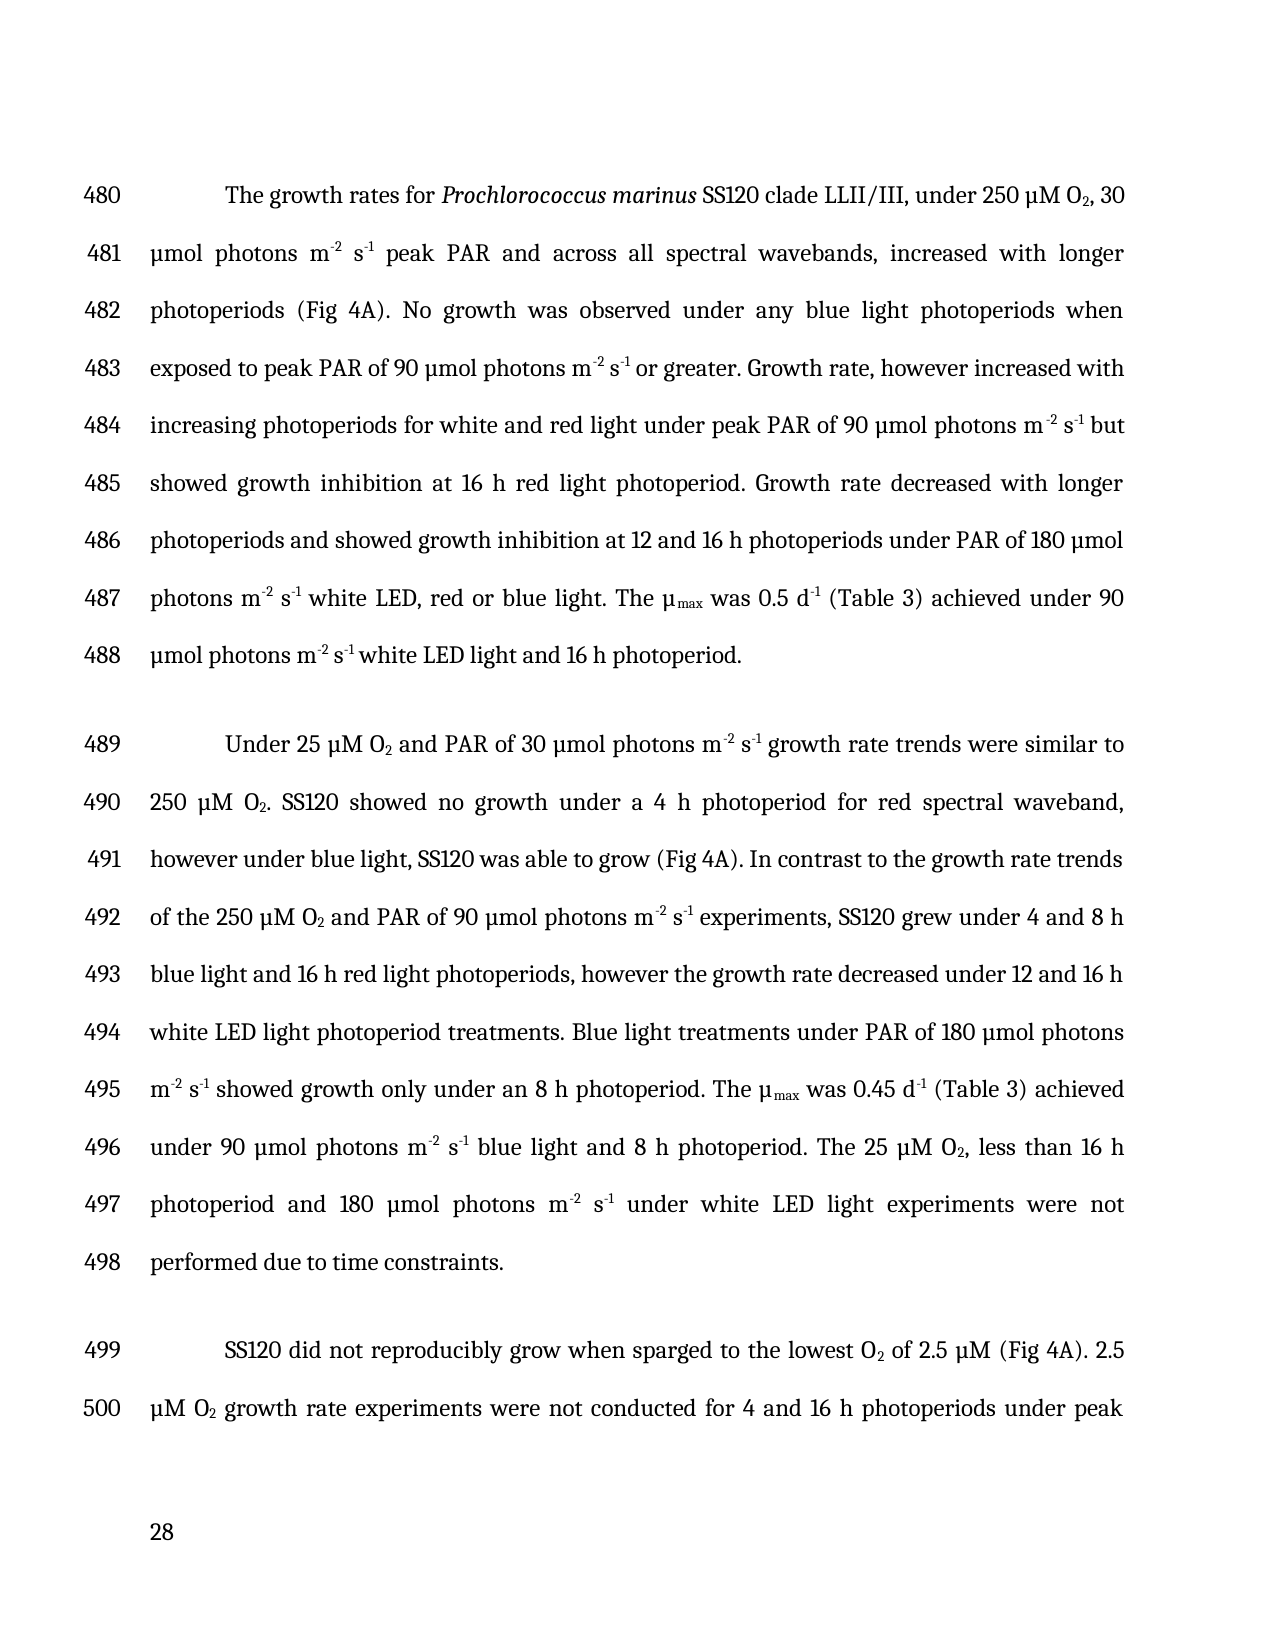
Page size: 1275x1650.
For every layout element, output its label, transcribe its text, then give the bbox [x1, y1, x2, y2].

text The growth rates for Prochlorococcus marinus SS120 clade LLII/III, under 250 µM O2, 30 µmol photons m-2 s-1 peak PAR and across all spectral wavebands, increased with longer photoperiods (Fig 4A). No growth was observed under any blue light photoperiods when exposed to peak PAR of 90 µmol photons m-2 s-1 or greater. Growth rate, however increased with increasing photoperiods for white and red light under peak PAR of 90 µmol photons m-2 s-1 but showed growth inhibition at 16 h red light photoperiod. Growth rate decreased with longer photoperiods and showed growth inhibition at 12 and 16 h photoperiods under PAR of 180 µmol photons m-2 s-1 white LED, red or blue light. The µmax was 0.5 d-1 (Table 3) achieved under 90 µmol photons m-2 s-1 white LED light and 16 h photoperiod. [150, 181, 1125, 670]
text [150, 1336, 1125, 1422]
text Under 25 µM O2 and PAR of 30 µmol photons m-2 s-1 growth rate trends were similar to 250 µM O2. SS120 showed no growth under a 4 h photoperiod for red spectral waveband, however under blue light, SS120 was able to grow (Fig 4A). In contrast to the growth rate trends of the 250 µM O2 and PAR of 90 µmol photons m-2 s-1 experiments, SS120 grew under 4 and 8 h blue light and 16 h red light photoperiods, however the growth rate decreased under 12 and 16 h white LED light photoperiod treatments. Blue light treatments under PAR of 180 µmol photons m-2 s-1 showed growth only under an 8 h photoperiod. The µmax was 0.45 d-1 (Table 3) achieved under 90 µmol photons m-2 s-1 blue light and 8 h photoperiod. The 25 µM O2, less than 16 h photoperiod and 180 µmol photons m-2 s-1 under white LED light experiments were not performed due to time constraints. [150, 730, 1125, 1276]
